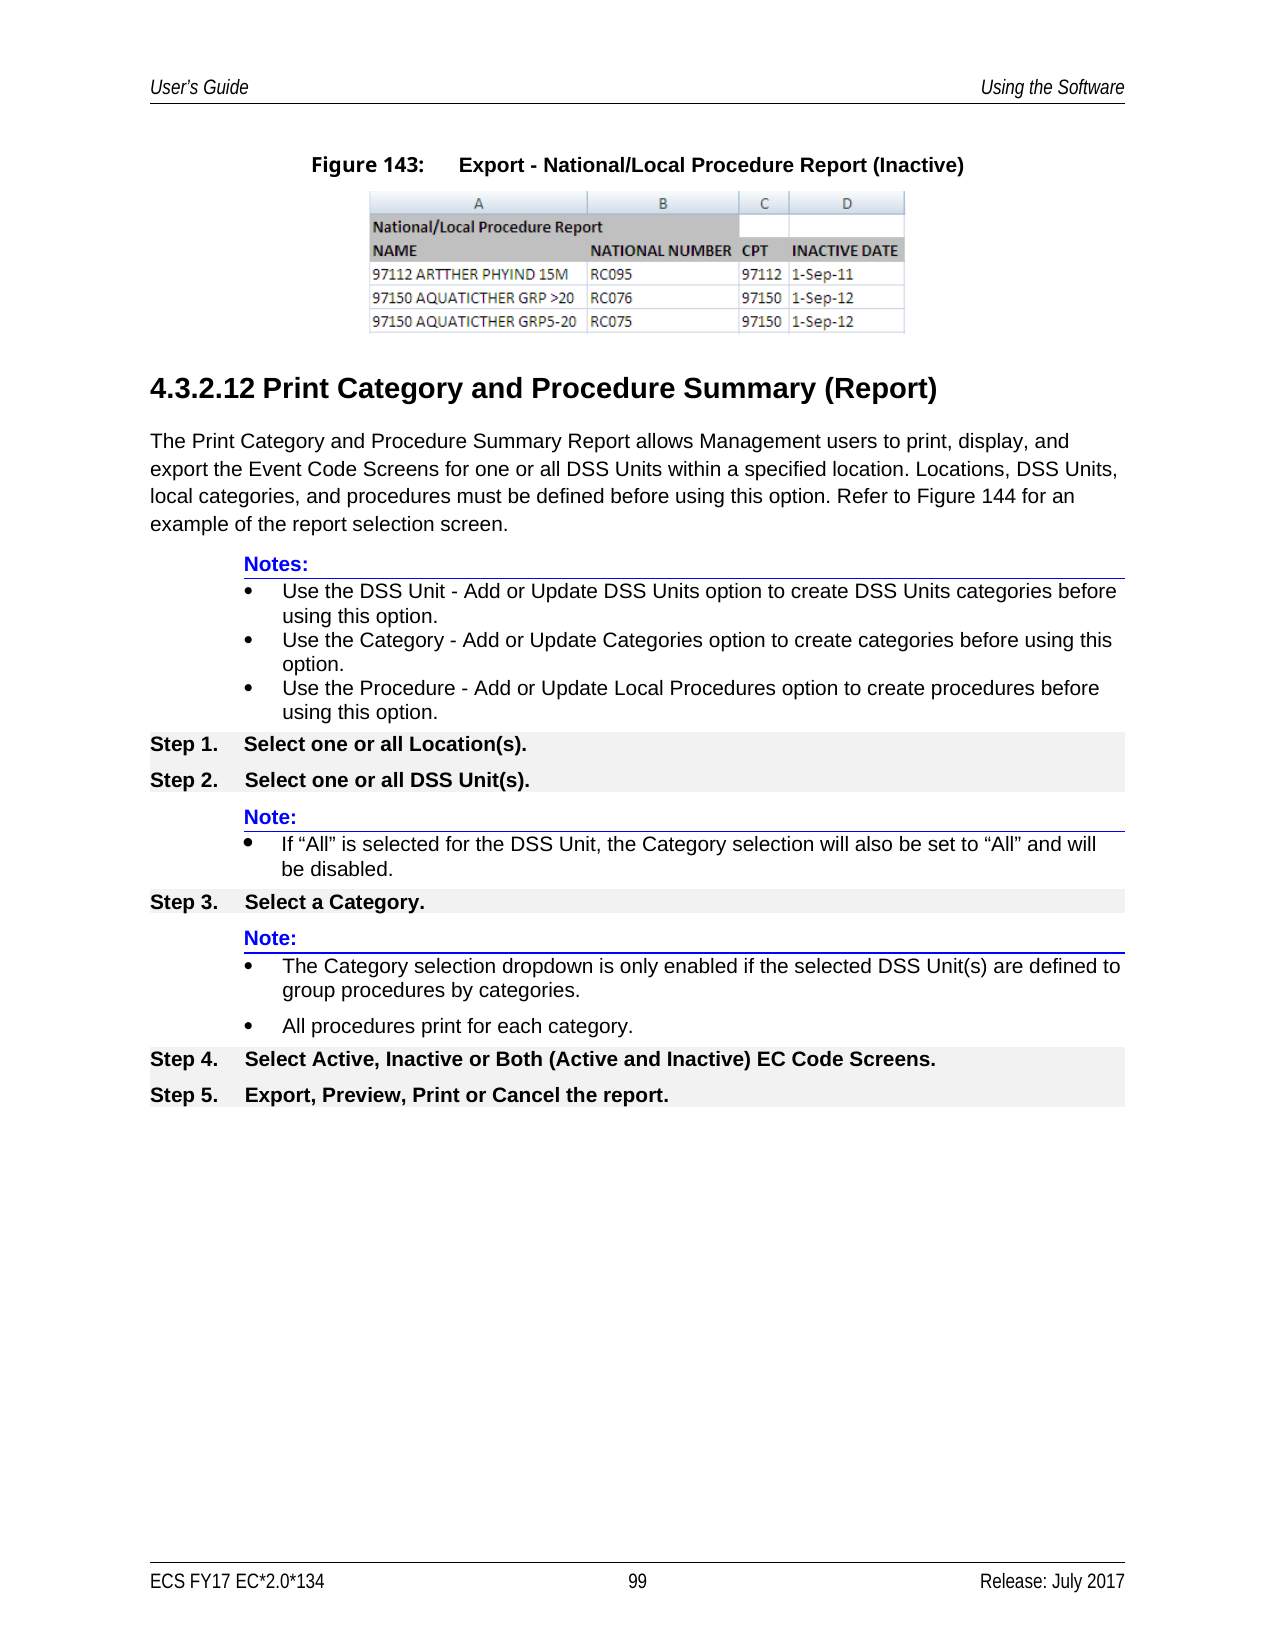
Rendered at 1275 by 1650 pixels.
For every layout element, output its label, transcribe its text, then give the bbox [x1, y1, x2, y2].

text Export, Preview, Print or Cancel the report. [150, 1083, 1125, 1107]
text Select Active, Inactive or Both (Active and Inactive) EC Code Screens. [150, 1047, 1125, 1071]
list Use the DSS Unit - Add or Update DSS Units option to create DSS Units categories before using this option. [244, 579, 1125, 627]
text Select a Category. [150, 889, 1125, 913]
list Use the Procedure - Add or Update Local Procedures option to create procedures before using this option. [244, 675, 1125, 723]
text Note: [244, 805, 1125, 831]
text Note: [244, 926, 1125, 952]
picture [369, 191, 906, 334]
list The Category selection dropdown is only enabled if the selected DSS Unit(s) are defined to group procedures by categories. [244, 954, 1125, 1002]
list Select one or all Location(s). [150, 732, 1125, 756]
text Select one or all DSS Unit(s). [150, 768, 1125, 792]
text The Print Category and Procedure Summary Report allows Management users to print, display, and export the Event Code Screens for one or all DSS Units within a specified location. Locations, DSS Units, local categories, and procedures must be defined before using this option. Refer to Figure 144 for an example of the report selection screen. [150, 429, 1125, 536]
list Use the Category - Add or Update Categories option to create categories before using this option. [244, 627, 1125, 675]
text Export - National/Local Procedure Report (Inactive) [150, 150, 1125, 178]
list If “All” is selected for the DSS Unit, the Category selection will also be set to “All” and will be disabled. [244, 832, 1125, 881]
subtitle Print Category and Procedure Summary (Report) [150, 371, 1125, 404]
text Notes: [244, 552, 1125, 578]
list All procedures print for each category. [244, 1014, 1125, 1038]
